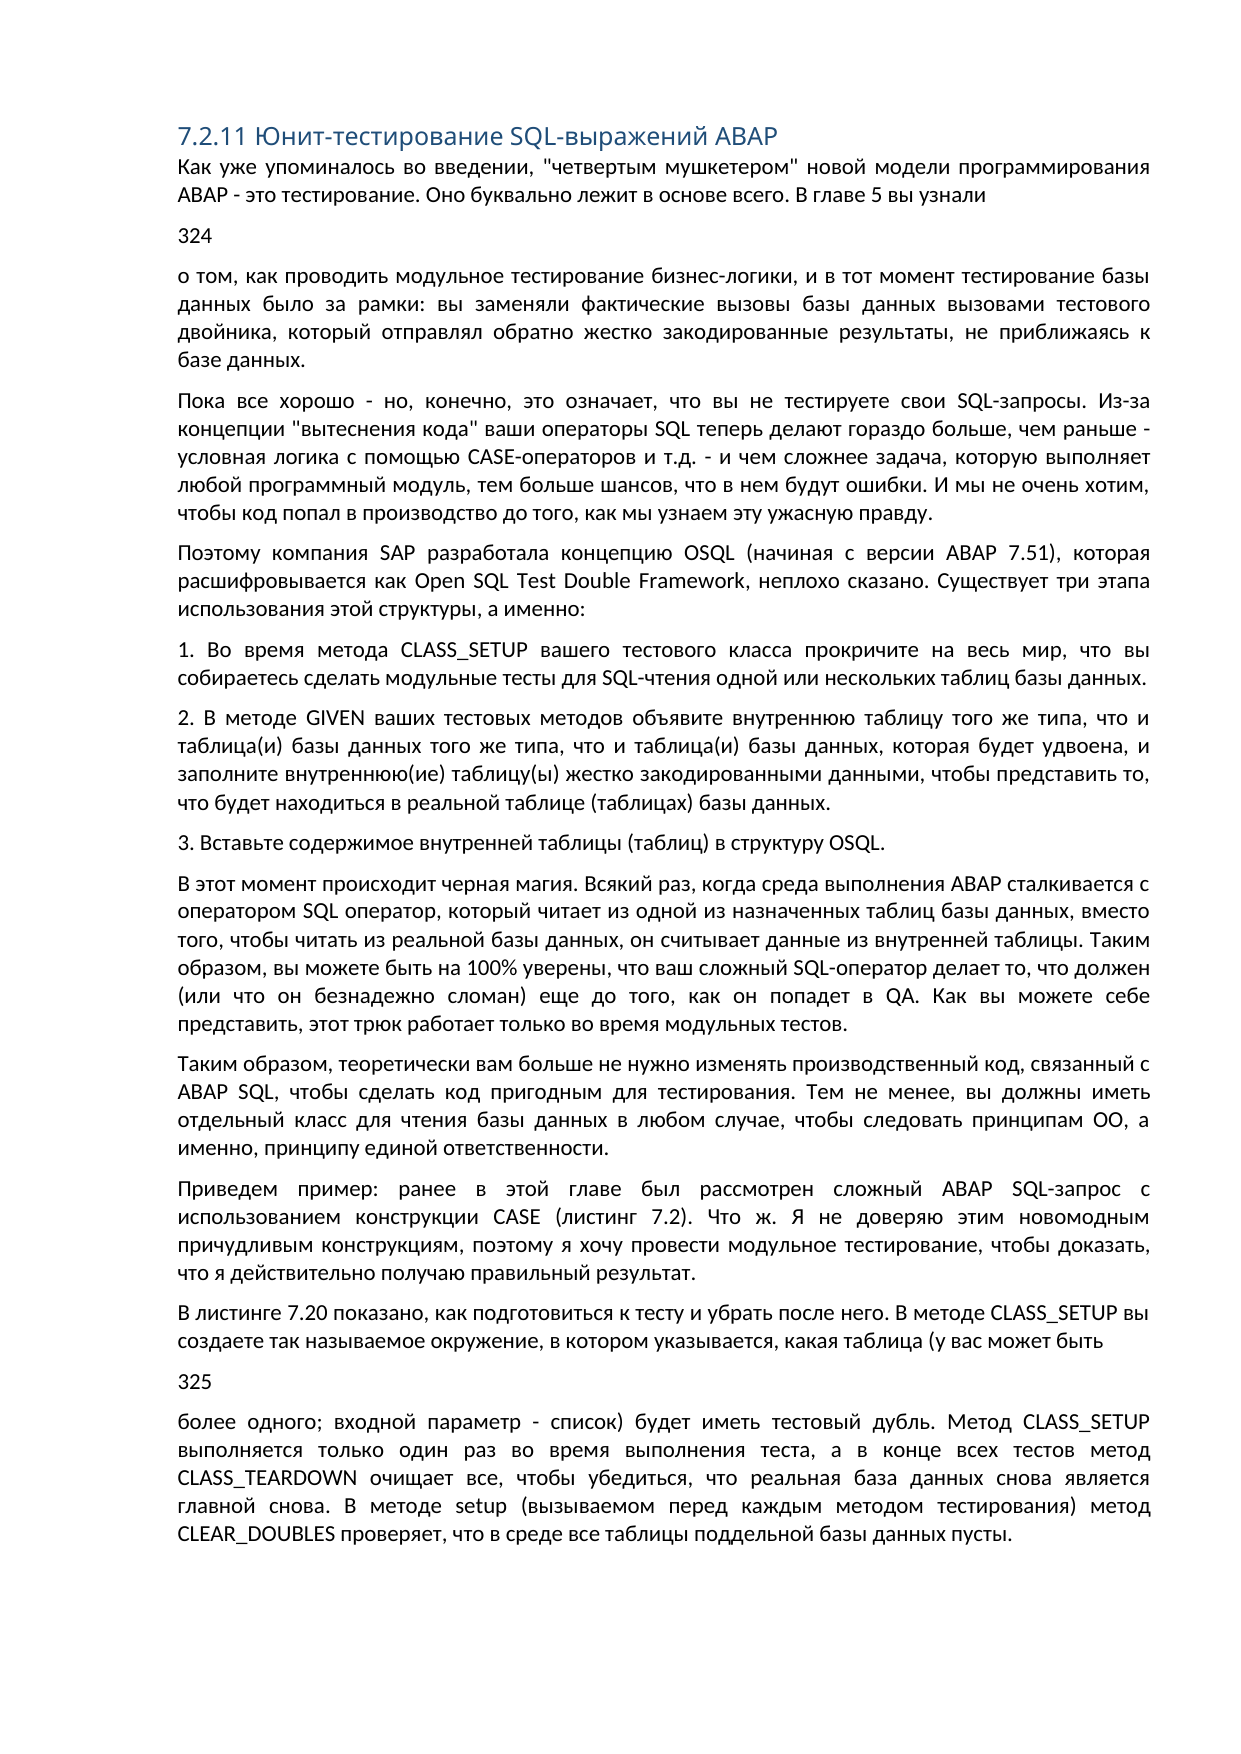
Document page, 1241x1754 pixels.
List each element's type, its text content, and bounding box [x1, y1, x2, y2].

text 2. В методе GIVEN ваших тестовых методов объявите внутреннюю таблицу того же типа, что и таблица(и) базы данных того же типа, что и таблица(и) базы данных, которая будет удвоена, и заполните внутреннюю(ие) таблицу(ы) жестко закодированными данными, чтобы представить то, что будет находиться в реальной таблице (таблицах) базы данных. [177, 703, 1152, 816]
text 3. Вставьте содержимое внутренней таблицы (таблиц) в структуру OSQL. [177, 828, 1152, 856]
text Приведем пример: ранее в этой главе был рассмотрен сложный ABAP SQL-запрос с использованием конструкции CASE (листинг 7.2). Что ж. Я не доверяю этим новомодным причудливым конструкциям, поэтому я хочу провести модульное тестирование, чтобы доказать, что я действительно получаю правильный результат. [177, 1174, 1152, 1286]
text Поэтому компания SAP разработала концепцию OSQL (начиная с версии ABAP 7.51), которая расшифровывается как Open SQL Test Double Framework, неплохо сказано. Существует три этапа использования этой структуры, а именно: [177, 538, 1152, 622]
text В листинге 7.20 показано, как подготовиться к тесту и убрать после него. В методе CLASS_SETUP вы создаете так называемое окружение, в котором указывается, какая таблица (у вас может быть [177, 1298, 1152, 1354]
text Как уже упоминалось во введении, "четвертым мушкетером" новой модели программирования ABAP - это тестирование. Оно буквально лежит в основе всего. В главе 5 вы узнали [177, 152, 1152, 208]
text В этот момент происходит черная магия. Всякий раз, когда среда выполнения ABAP сталкивается с оператором SQL оператор, который читает из одной из назначенных таблиц базы данных, вместо того, чтобы читать из реальной базы данных, он считывает данные из внутренней таблицы. Таким образом, вы можете быть на 100% уверены, что ваш сложный SQL-оператор делает то, что должен (или что он безнадежно сломан) еще до того, как он попадет в QA. Как вы можете себе представить, этот трюк работает только во время модульных тестов. [177, 869, 1152, 1037]
subtitle 7.2.11 Юнит-тестирование SQL-выражений ABAP [177, 118, 1152, 152]
text более одного; входной параметр - список) будет иметь тестовый дубль. Метод CLASS_SETUP выполняется только один раз во время выполнения теста, а в конце всех тестов метод CLASS_TEARDOWN очищает все, чтобы убедиться, что реальная база данных снова является главной снова. В методе setup (вызываемом перед каждым методом тестирования) метод CLEAR_DOUBLES проверяет, что в среде все таблицы поддельной базы данных пусты. [177, 1407, 1152, 1548]
text 1. Во время метода CLASS_SETUP вашего тестового класса прокричите на весь мир, что вы собираетесь сделать модульные тесты для SQL-чтения одной или нескольких таблиц базы данных. [177, 635, 1152, 691]
text о том, как проводить модульное тестирование бизнес-логики, и в тот момент тестирование базы данных было за рамки: вы заменяли фактические вызовы базы данных вызовами тестового двойника, который отправлял обратно жестко закодированные результаты, не приближаясь к базе данных. [177, 261, 1152, 373]
text Таким образом, теоретически вам больше не нужно изменять производственный код, связанный с ABAP SQL, чтобы сделать код пригодным для тестирования. Тем не менее, вы должны иметь отдельный класс для чтения базы данных в любом случае, чтобы следовать принципам ОО, а именно, принципу единой ответственности. [177, 1049, 1152, 1161]
text 325 [177, 1367, 1152, 1395]
text 324 [177, 221, 1152, 249]
text Пока все хорошо - но, конечно, это означает, что вы не тестируете свои SQL-запросы. Из-за концепции "вытеснения кода" ваши операторы SQL теперь делают гораздо больше, чем раньше - условная логика с помощью CASE-операторов и т.д. - и чем сложнее задача, которую выполняет любой программный модуль, тем больше шансов, что в нем будут ошибки. И мы не очень хотим, чтобы код попал в производство до того, как мы узнаем эту ужасную правду. [177, 386, 1152, 526]
